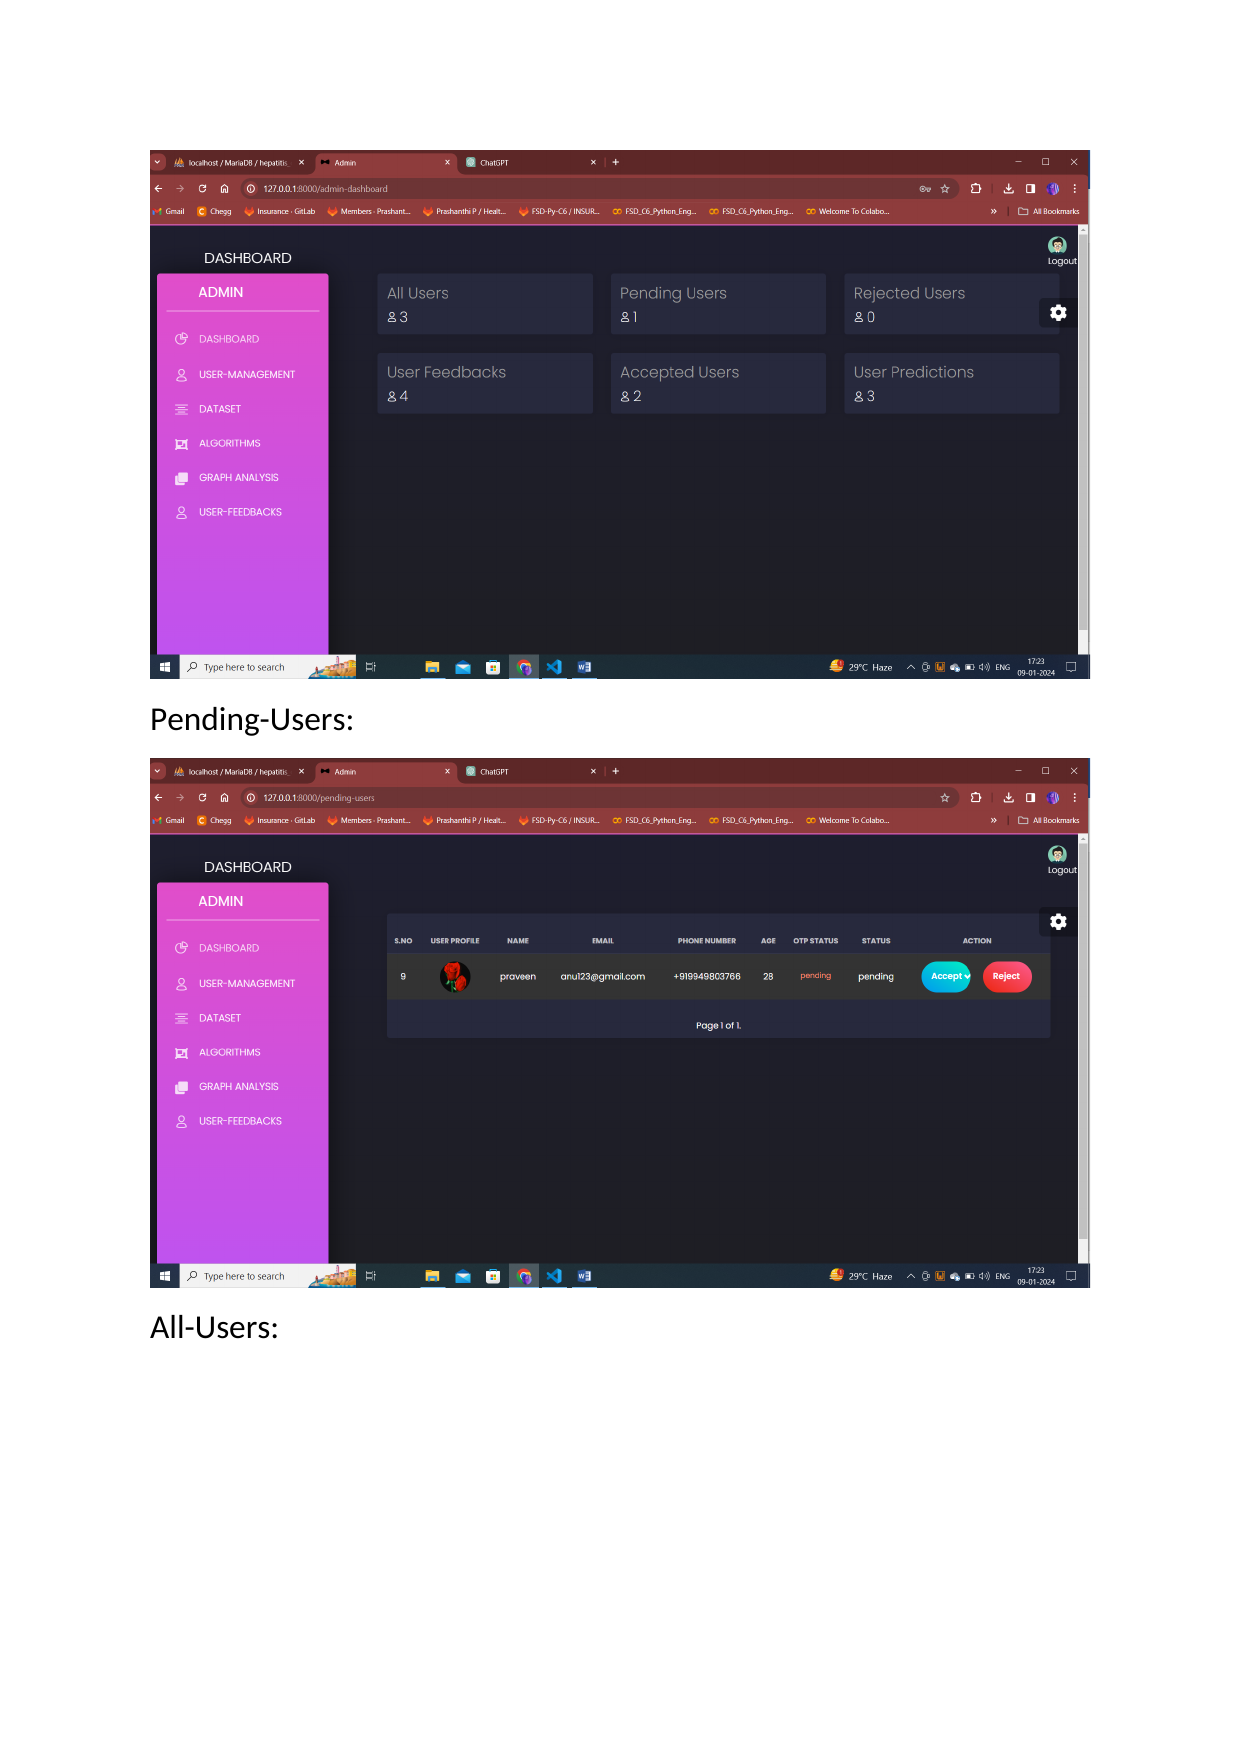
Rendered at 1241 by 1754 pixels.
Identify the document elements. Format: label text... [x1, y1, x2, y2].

text Pending-Users: [150, 698, 1090, 738]
text All-Users: [150, 1306, 1090, 1347]
picture [150, 758, 1091, 1288]
picture [150, 150, 1091, 679]
